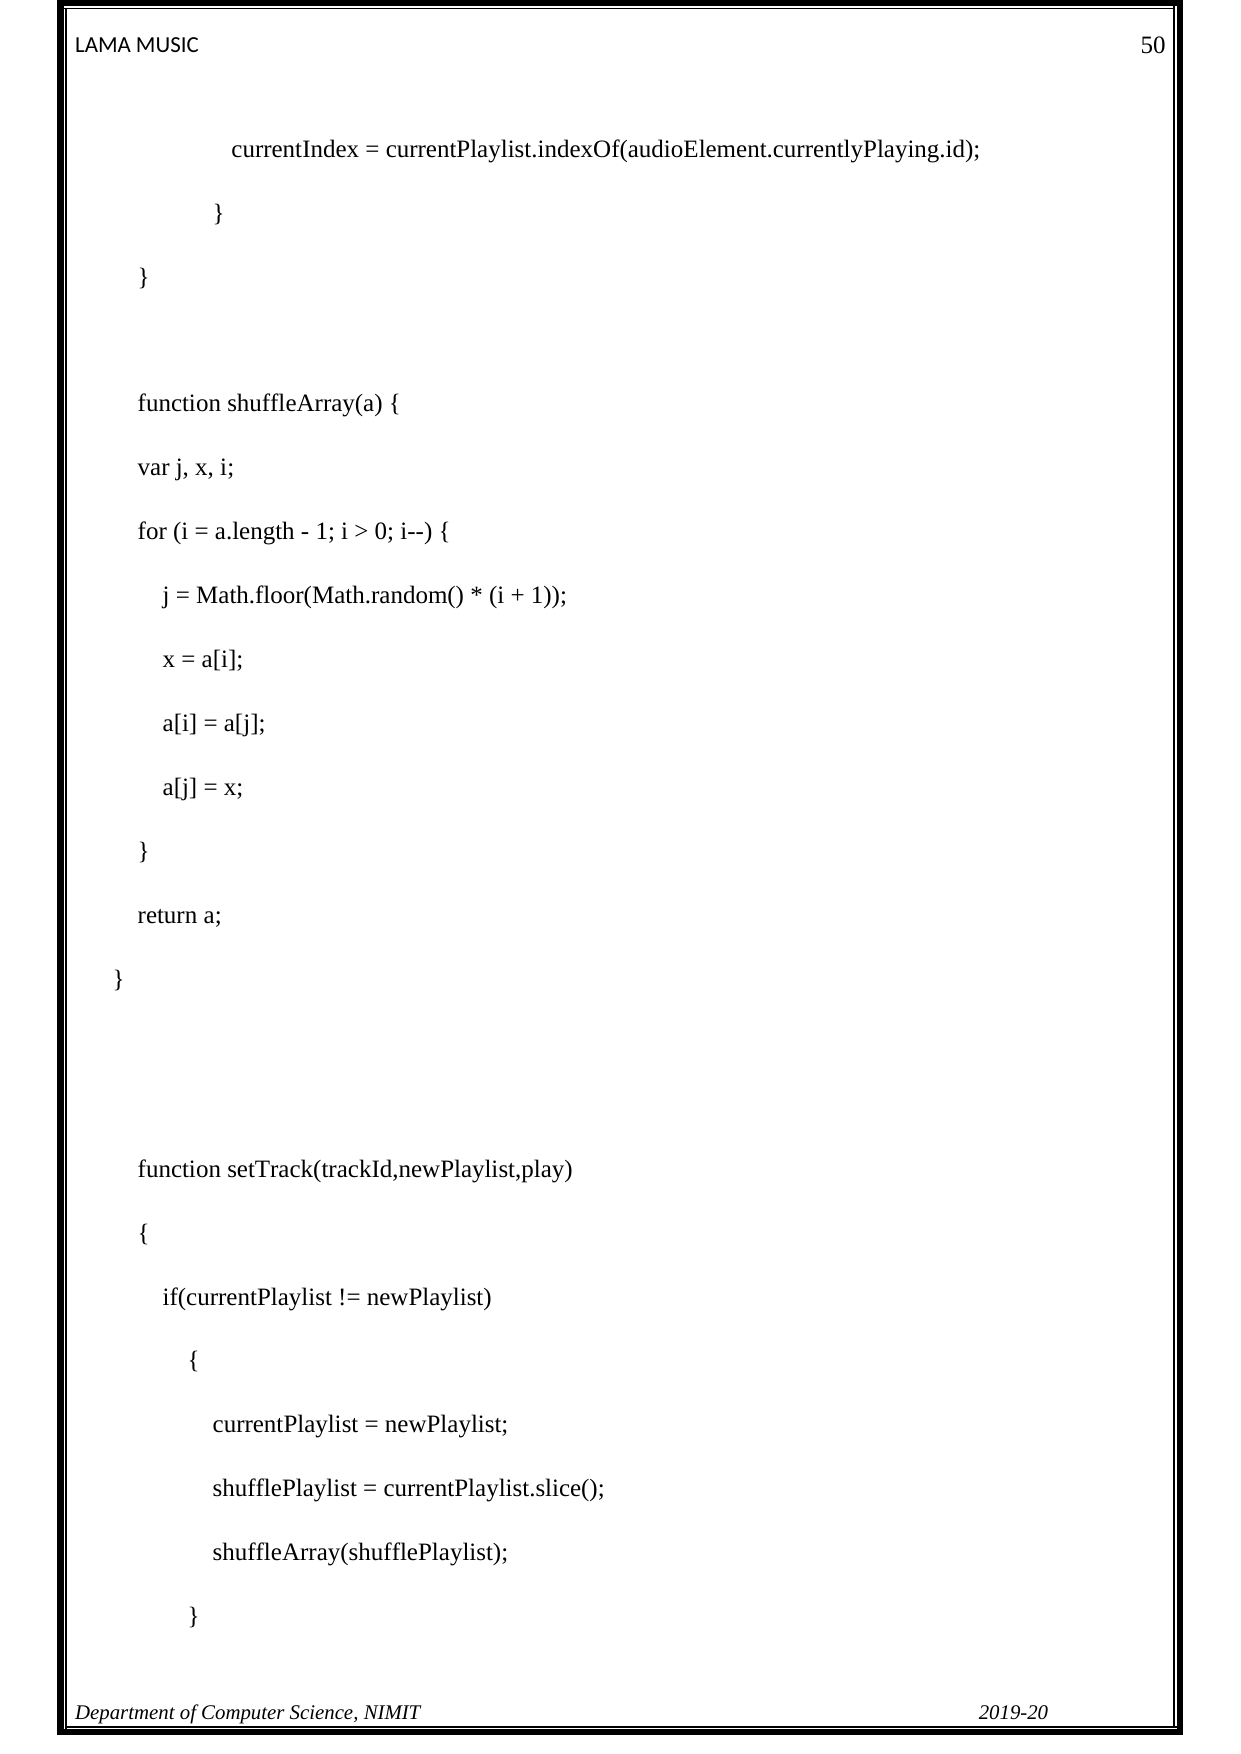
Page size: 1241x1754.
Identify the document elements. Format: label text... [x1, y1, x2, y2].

text return a; [112, 900, 1144, 929]
text { [112, 1218, 1144, 1246]
text } [112, 262, 1144, 290]
text currentIndex = currentPlaylist.indexOf(audioElement.currentlyPlaying.id); [112, 134, 1144, 162]
text shuffleArray(shufflePlaylist); [112, 1537, 1144, 1566]
text } [112, 1601, 1144, 1630]
text } [112, 836, 1144, 865]
text } [112, 198, 1144, 226]
text var j, x, i; [112, 452, 1144, 481]
text shufflePlaylist = currentPlaylist.slice(); [112, 1473, 1144, 1502]
text function shuffleArray(a) { [112, 388, 1144, 417]
text a[j] = x; [112, 772, 1144, 801]
text currentPlaylist = newPlaylist; [112, 1409, 1144, 1438]
text function setTrack(trackId,newPlaylist,play) [112, 1154, 1144, 1182]
text for (i = a.length - 1; i > 0; i--) { [112, 516, 1144, 545]
text x = a[i]; [112, 644, 1144, 673]
text if(currentPlaylist != newPlaylist) [112, 1282, 1144, 1310]
text } [112, 964, 1144, 993]
text j = Math.floor(Math.random() * (i + 1)); [112, 580, 1144, 609]
text a[i] = a[j]; [112, 708, 1144, 737]
text { [112, 1346, 1144, 1374]
